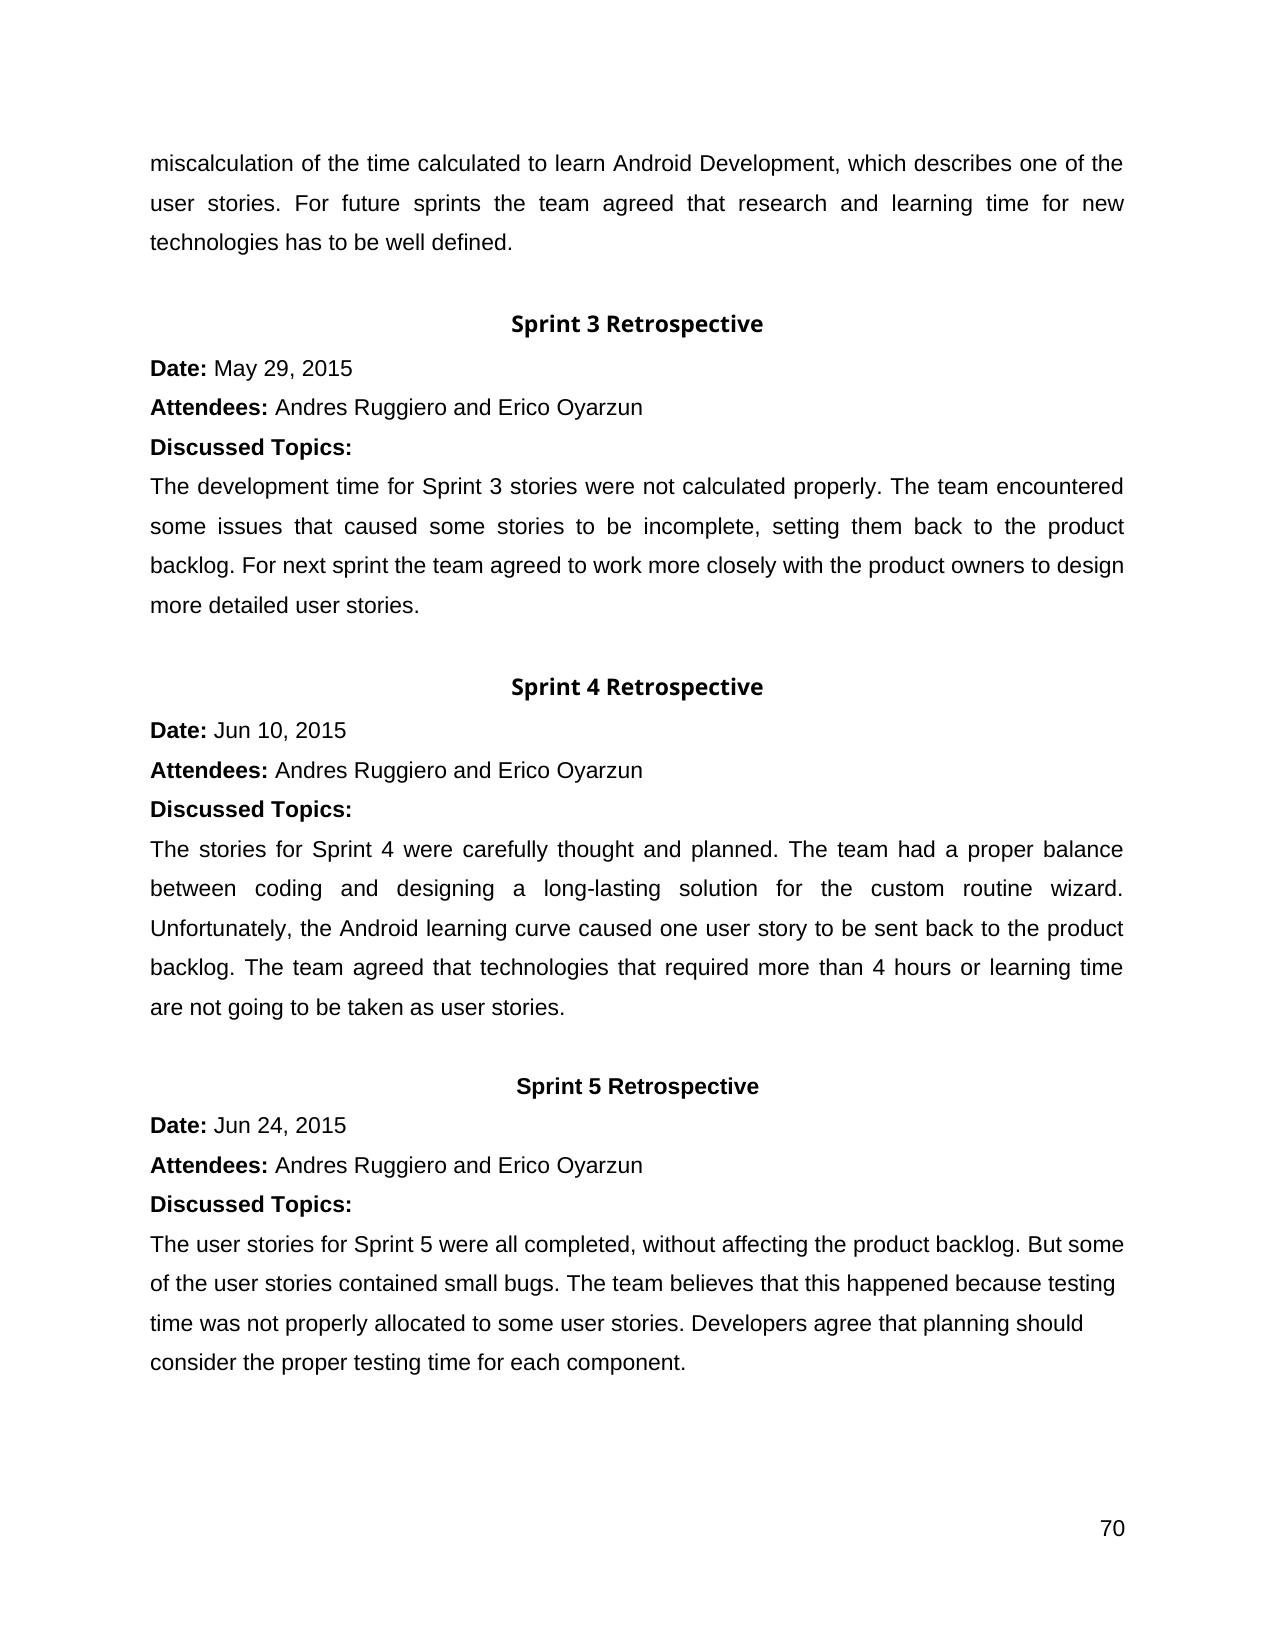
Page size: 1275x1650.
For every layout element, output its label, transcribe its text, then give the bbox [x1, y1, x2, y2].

text Date: Jun 10, 2015 [150, 717, 1125, 744]
text Date: May 29, 2015 [150, 355, 1125, 381]
text The development time for Sprint 3 stories were not calculated properly. The team encountered some issues that caused some stories to be incomplete, setting them back to the product backlog. For next sprint the team agreed to work more closely with the product owners to design more detailed user stories. [150, 473, 1125, 618]
text Discussed Topics: [150, 796, 1125, 823]
text Discussed Topics: [150, 1191, 1125, 1218]
text Date: Jun 24, 2015 [150, 1112, 1125, 1139]
text Sprint 5 Retrospective [150, 1073, 1125, 1099]
text Attendees: Andres Ruggiero and Erico Oyarzun [150, 394, 1125, 421]
text Discussed Topics: [150, 434, 1125, 460]
text The user stories for Sprint 5 were all completed, without affecting the product backlog. But some of the user stories contained small bugs. The team believes that this happened because testing time was not properly allocated to some user stories. Developers agree that planning should consider the proper testing time for each component. [150, 1231, 1125, 1376]
text The stories for Sprint 4 were carefully thought and planned. The team had a proper balance between coding and designing a long-lasting solution for the custom routine wizard. Unfortunately, the Android learning curve caused one user story to be sent back to the product backlog. The team agreed that technologies that required more than 4 hours or learning time are not going to be taken as user stories. [150, 836, 1125, 1020]
text Attendees: Andres Ruggiero and Erico Oyarzun [150, 757, 1125, 783]
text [150, 150, 1125, 255]
text Attendees: Andres Ruggiero and Erico Oyarzun [150, 1152, 1125, 1178]
text Sprint 3 Retrospective [150, 308, 1125, 339]
text Sprint 4 Retrospective [150, 671, 1125, 702]
